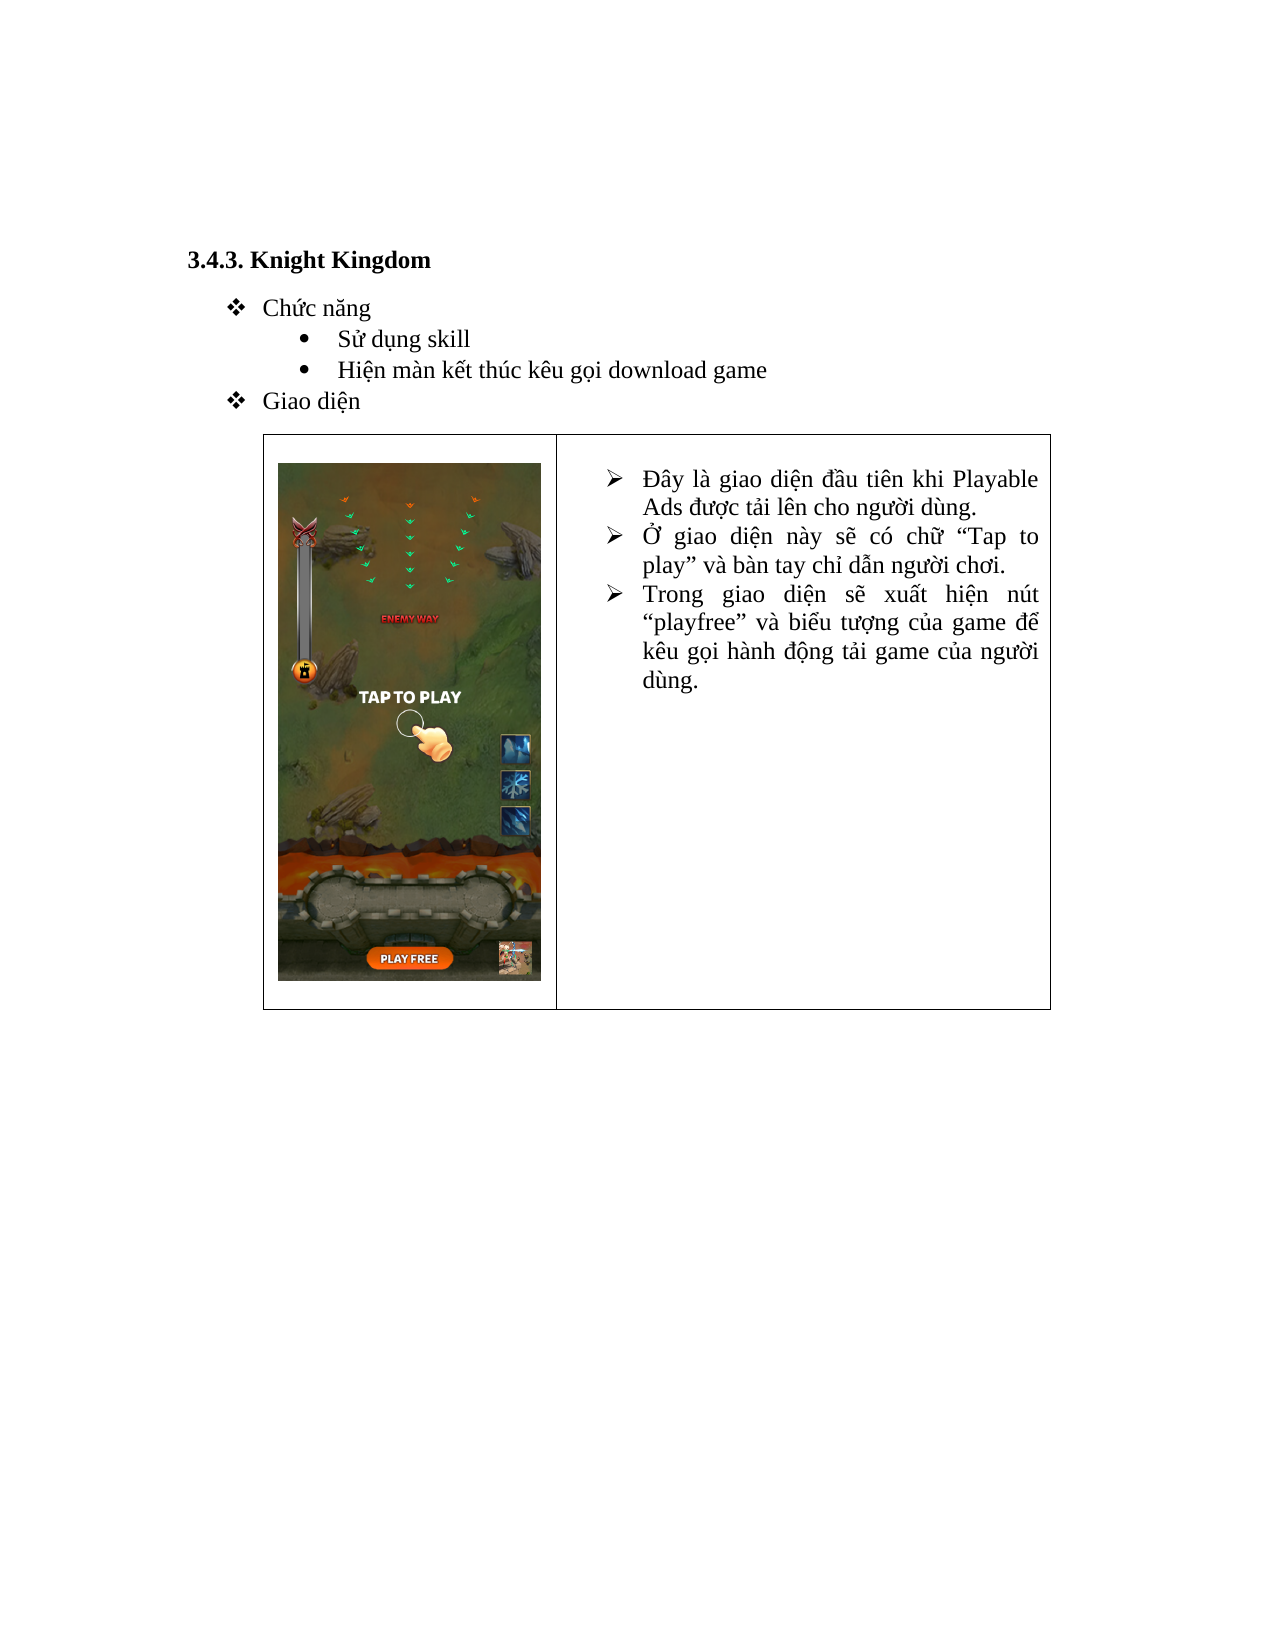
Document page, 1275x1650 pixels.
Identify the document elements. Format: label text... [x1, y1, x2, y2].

list Sử dụng skill [300, 324, 1125, 353]
list Chức năng [225, 293, 1125, 322]
table_header [264, 435, 556, 1009]
table_header Đây là giao diện đầu tiên khi Playable Ads được tải lên cho người dùng. Ở giao diện này sẽ có chữ “Tap to play” và bàn tay chỉ dẫn người chơi. Trong giao diện sẽ xuất hiện nút “playfree” và biểu tượng của game để kêu gọi hành động tải game của người dùng. [557, 435, 1050, 1009]
list Hiện màn kết thúc kêu gọi download game [300, 355, 1125, 384]
list Giao diện [225, 386, 1125, 415]
picture [278, 463, 541, 981]
text 3.4.3. Knight Kingdom [187, 245, 1125, 274]
